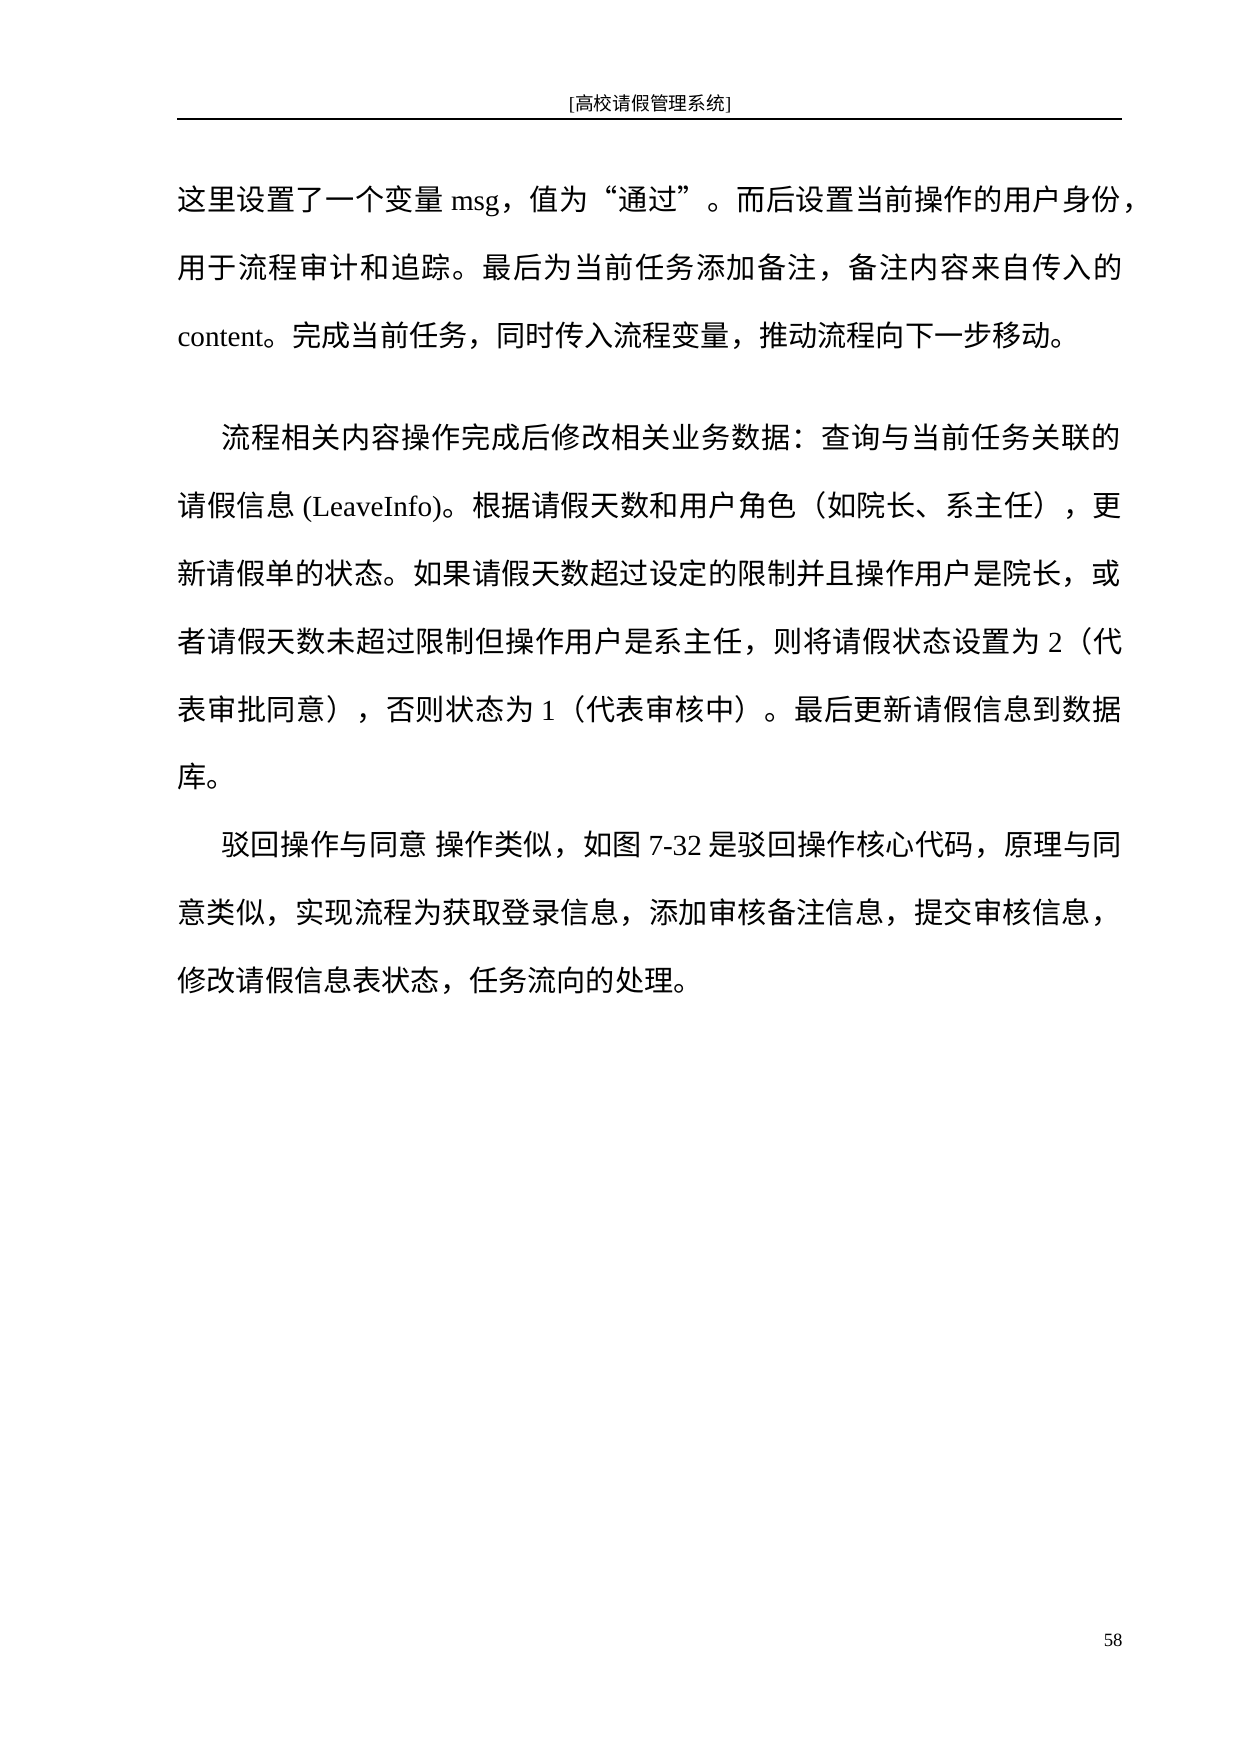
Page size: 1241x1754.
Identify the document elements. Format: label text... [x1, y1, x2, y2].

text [177, 164, 1122, 368]
text 流程相关内容操作完成后修改相关业务数据：查询与当前任务关联的请假信息 (LeaveInfo)。根据请假天数和用户角色（如院长、系主任），更新请假单的状态。如果请假天数超过设定的限制并且操作用户是院长，或者请假天数未超过限制但操作用户是系主任，则将请假状态设置为2（代表审批同意），否则状态为1（代表审核中）。最后更新请假信息到数据库。 [177, 402, 1122, 809]
text 驳回操作与同意 操作类似，如图7-32是驳回操作核心代码，原理与同意类似，实现流程为获取登录信息，添加审核备注信息，提交审核信息，修改请假信息表状态，任务流向的处理。 [177, 809, 1122, 1013]
